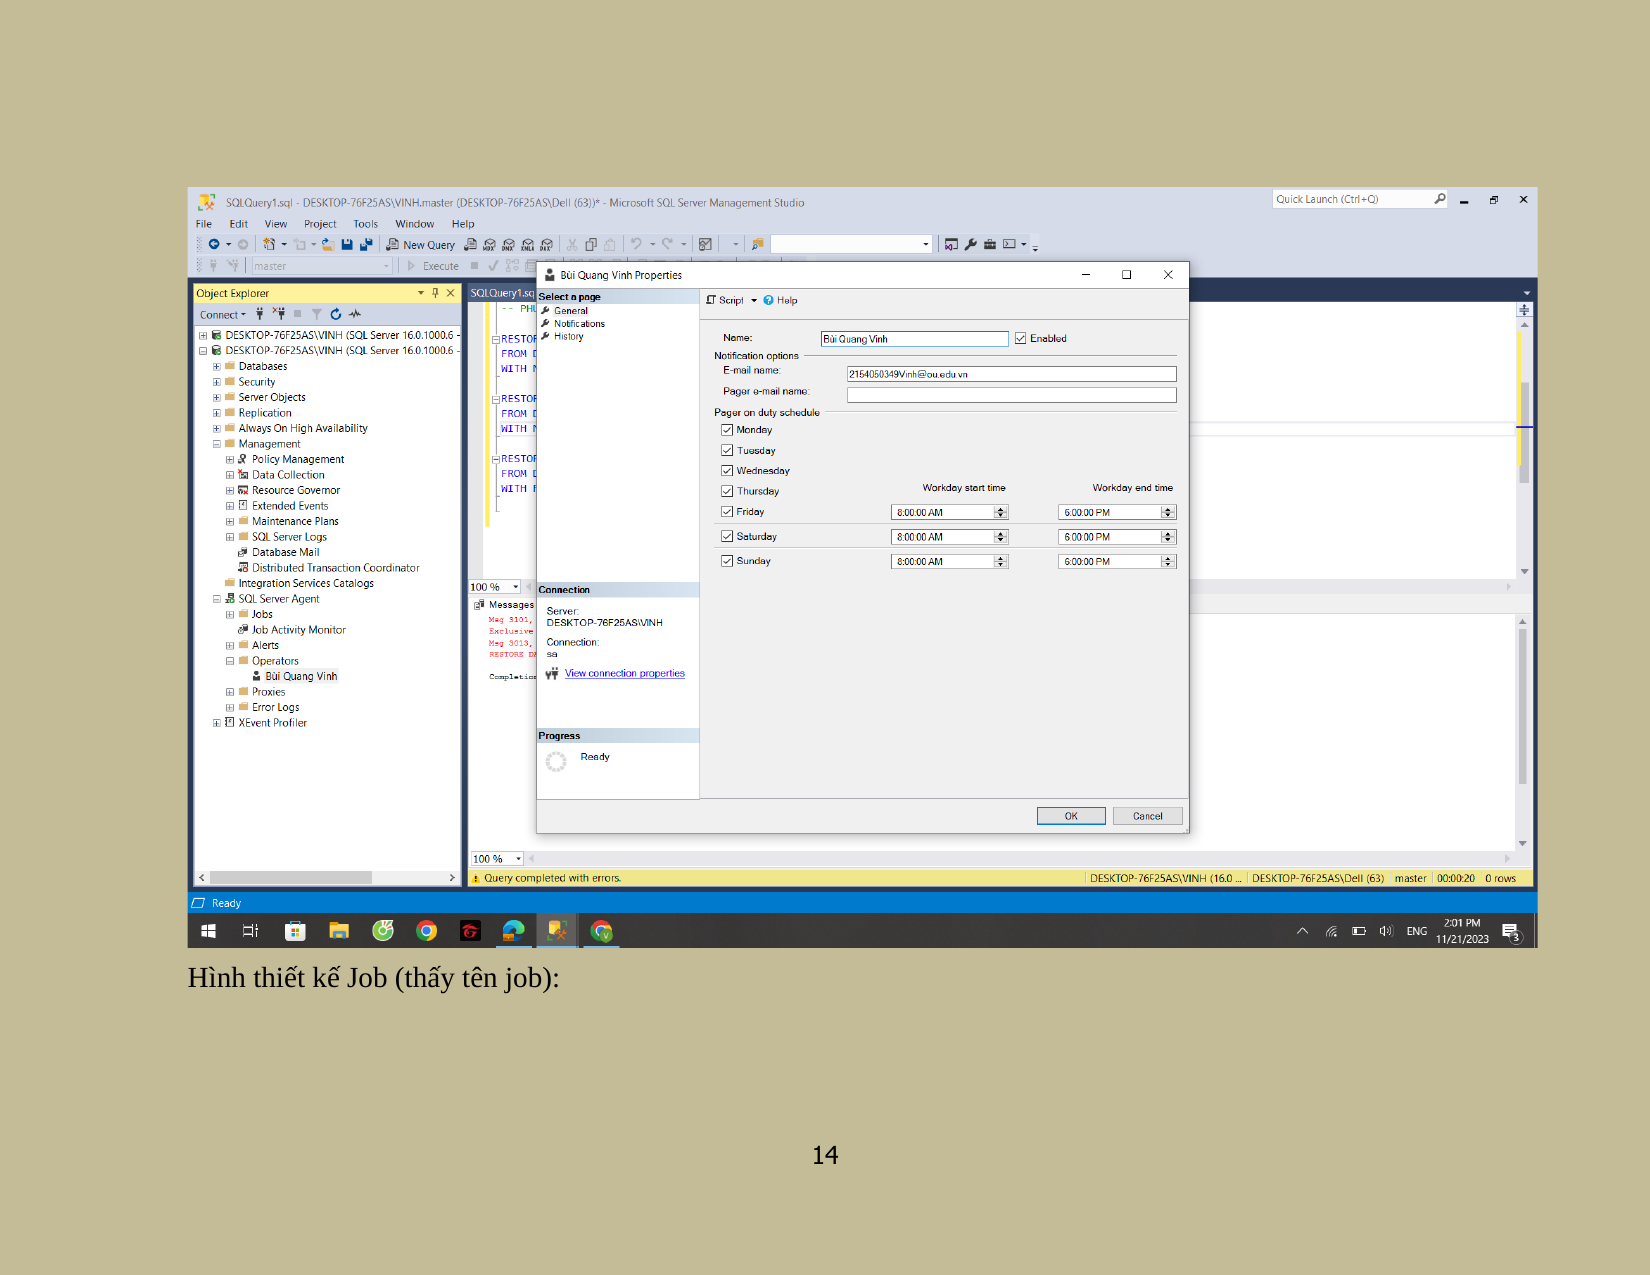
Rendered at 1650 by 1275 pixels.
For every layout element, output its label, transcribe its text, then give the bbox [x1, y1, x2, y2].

text Hình thiết kế Job (thấy tên job): [187, 960, 1500, 994]
picture [187, 187, 1538, 948]
